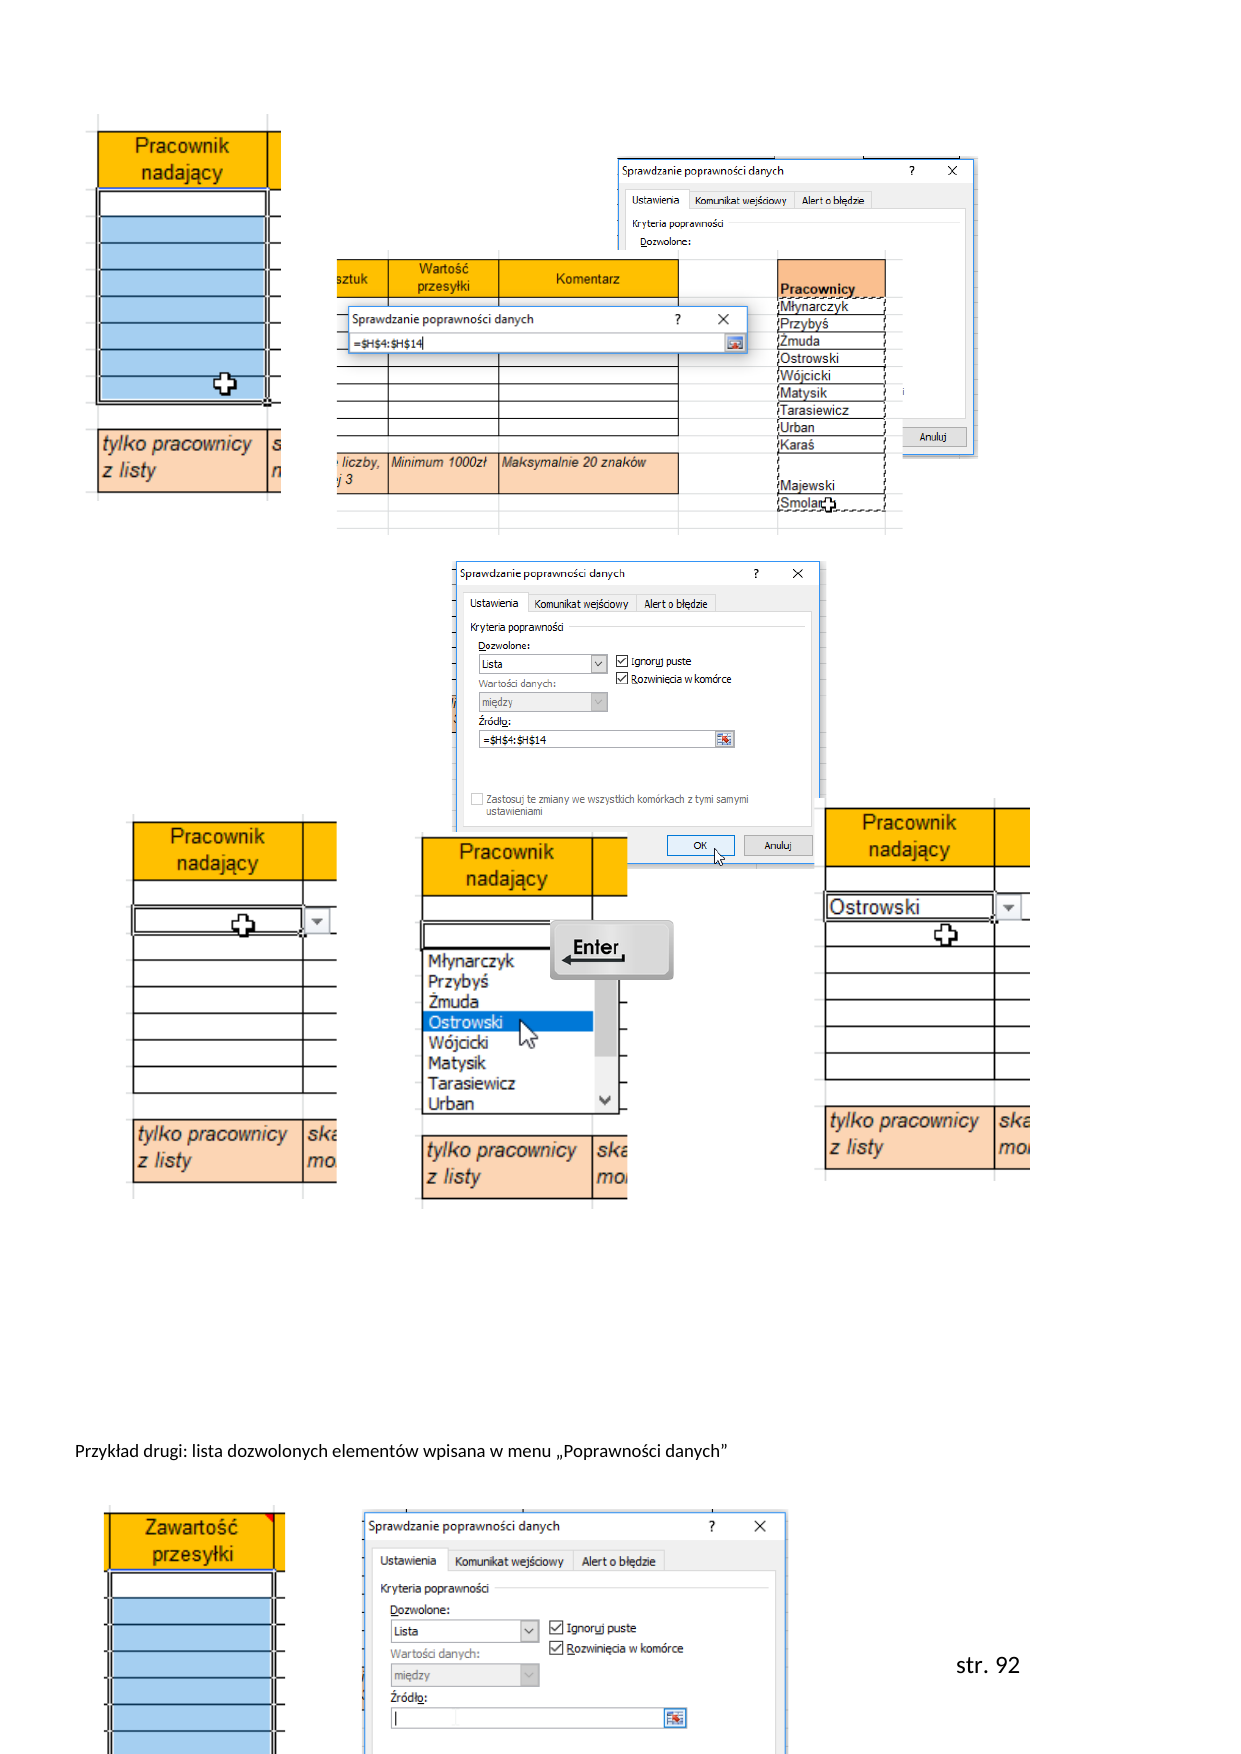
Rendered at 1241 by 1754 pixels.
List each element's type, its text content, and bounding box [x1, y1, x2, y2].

picture [85, 114, 281, 501]
picture [336, 156, 979, 535]
picture [361, 1509, 789, 1754]
text Przykład drugi: lista dozwolonych elementów wpisana w menu „Poprawności danych” [75, 1440, 1165, 1463]
picture [414, 561, 1030, 1209]
picture [103, 1505, 286, 1754]
picture [125, 814, 337, 1199]
